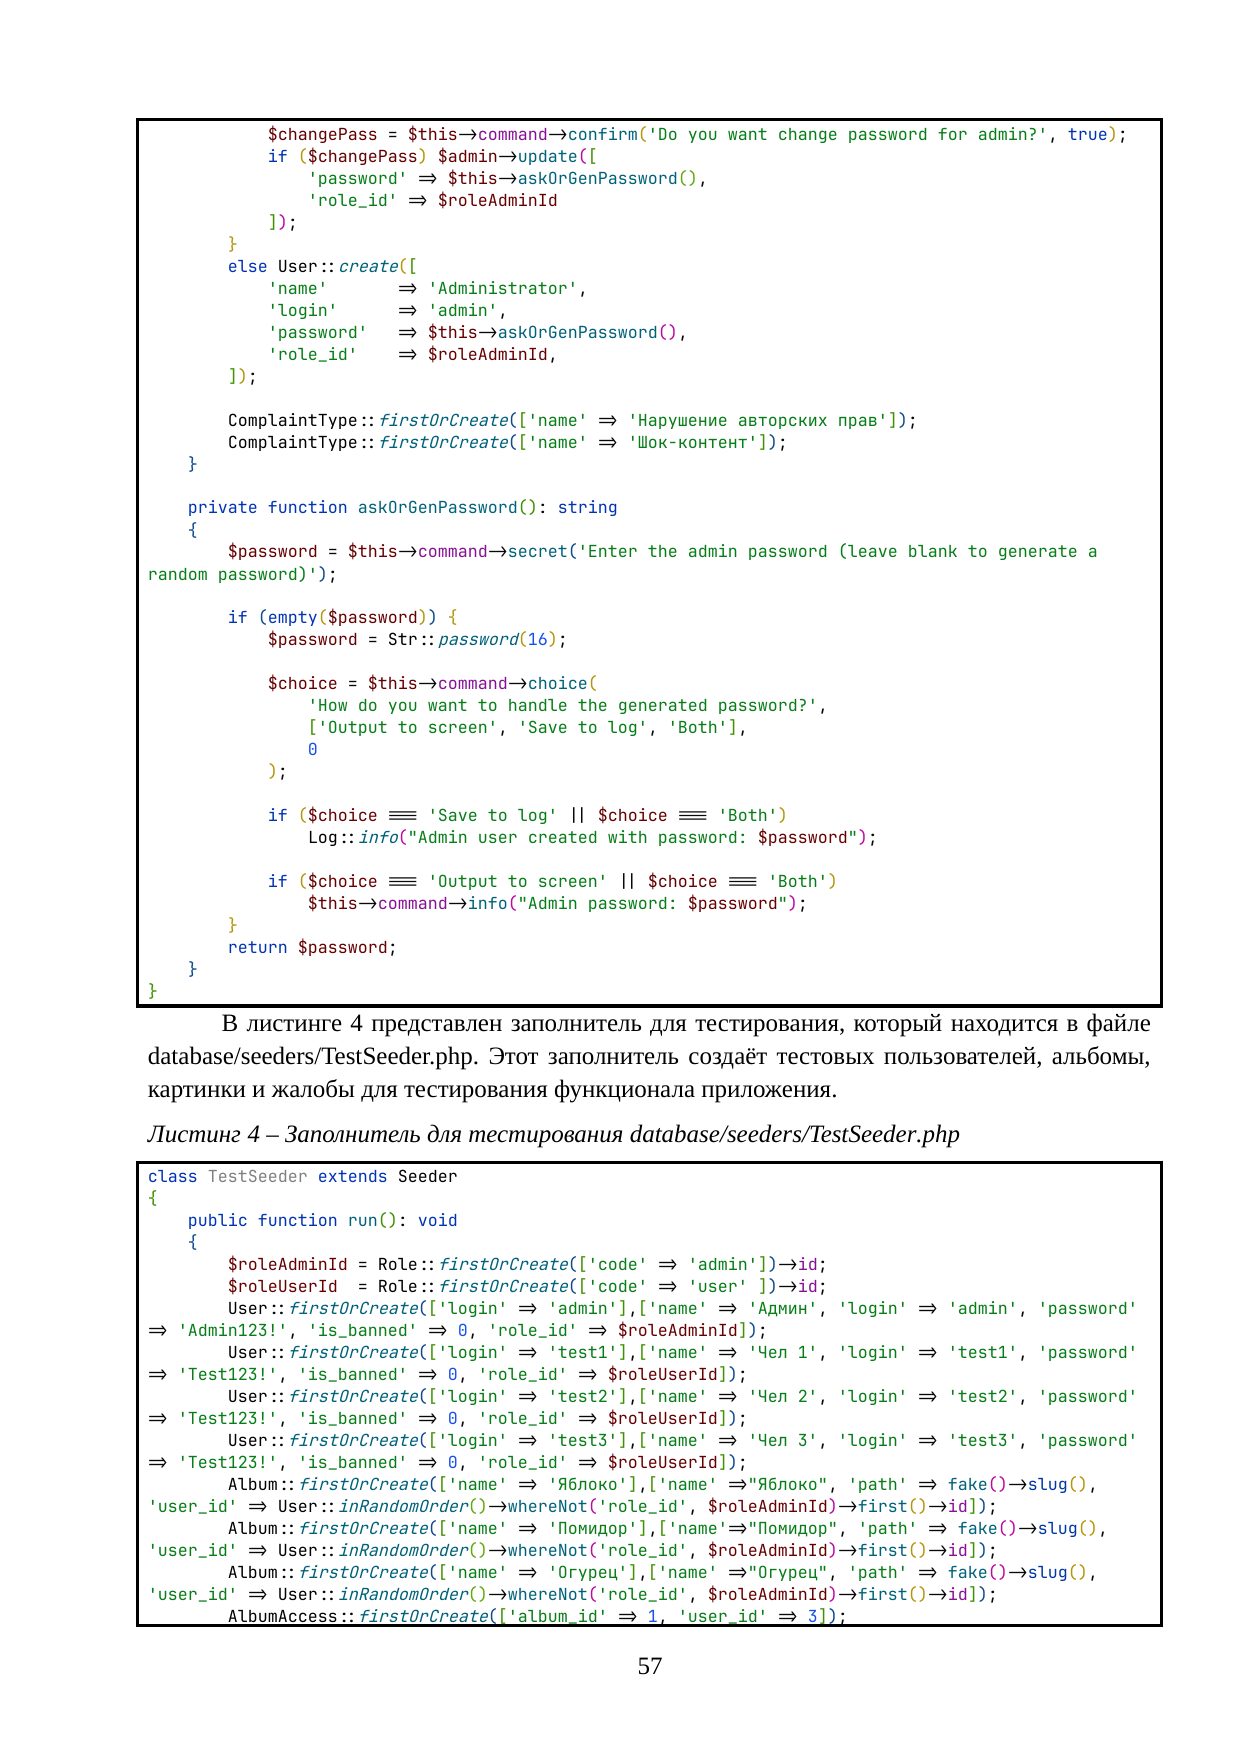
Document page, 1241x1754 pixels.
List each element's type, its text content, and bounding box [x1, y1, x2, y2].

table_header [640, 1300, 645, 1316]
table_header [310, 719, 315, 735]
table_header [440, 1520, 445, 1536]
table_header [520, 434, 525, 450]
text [139, 121, 1160, 1004]
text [139, 1164, 1160, 1624]
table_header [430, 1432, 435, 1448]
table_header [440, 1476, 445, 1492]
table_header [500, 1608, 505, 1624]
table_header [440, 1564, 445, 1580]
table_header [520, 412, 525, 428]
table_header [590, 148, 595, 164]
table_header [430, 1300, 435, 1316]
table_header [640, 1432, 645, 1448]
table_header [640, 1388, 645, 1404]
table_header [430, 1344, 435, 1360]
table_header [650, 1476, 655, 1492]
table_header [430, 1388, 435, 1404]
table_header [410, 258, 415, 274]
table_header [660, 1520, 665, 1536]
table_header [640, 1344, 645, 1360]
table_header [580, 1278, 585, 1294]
text В листинге 4 представлен заполнитель для тестирования, который находится в файле database/seeders/TestSeeder.php. Этот заполнитель создаёт тестовых пользователей, альбомы, картинки и жалобы для тестирования функционала приложения. [148, 1008, 1152, 1102]
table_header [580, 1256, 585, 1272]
text Листинг 4 – Заполнитель для тестирования database/seeders/TestSeeder.php [148, 1119, 1152, 1148]
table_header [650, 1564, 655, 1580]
